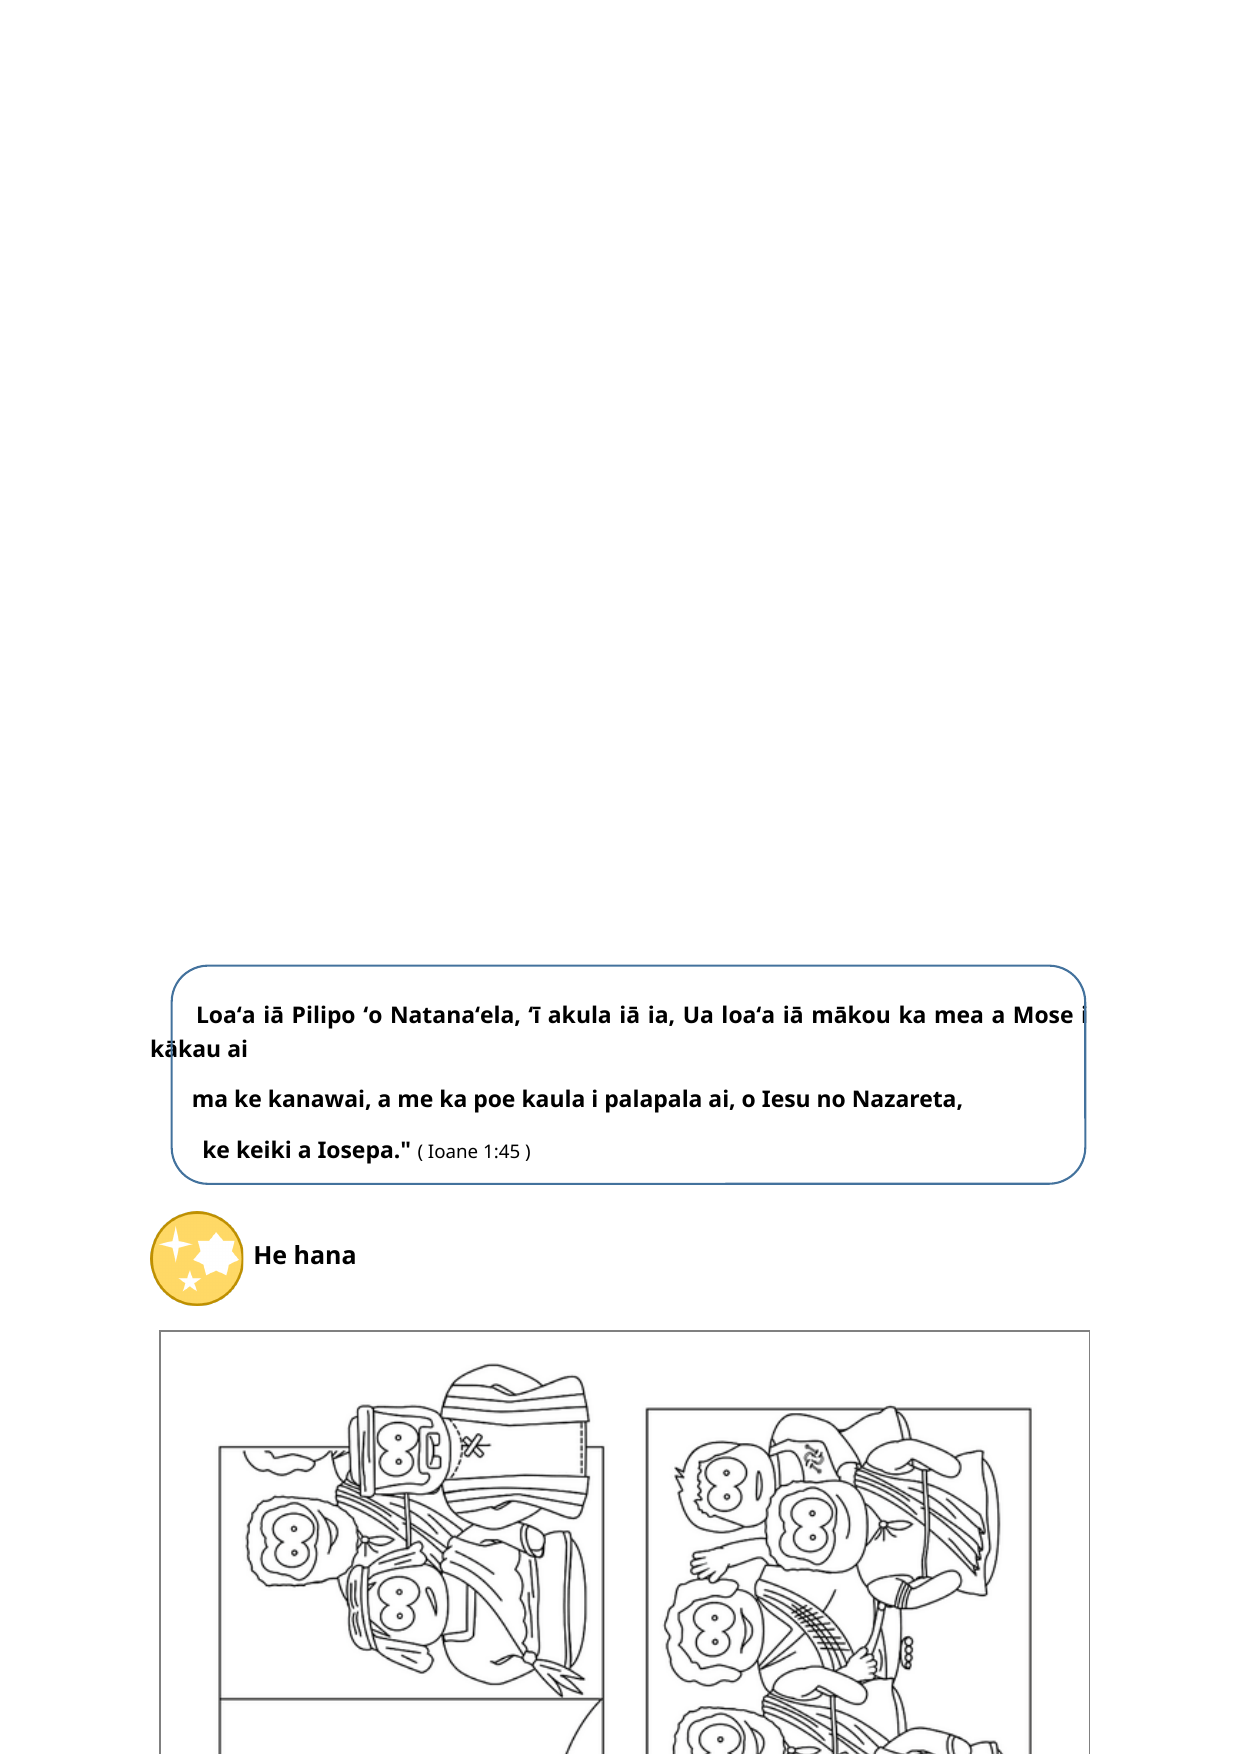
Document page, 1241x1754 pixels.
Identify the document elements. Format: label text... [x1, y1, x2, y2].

picture [150, 1211, 244, 1306]
text Loaʻa iā Pilipo ʻo Natanaʻela, ʻī akula iā ia, Ua loaʻa iā mākou ka mea a Mose i kākau ai [173, 999, 1084, 1064]
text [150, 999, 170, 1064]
text ke keiki a Iosepa." ( Ioane 1:45 ) [202, 1134, 1084, 1165]
picture [161, 1332, 1089, 1754]
text He hana [244, 1238, 1090, 1272]
text ma ke kanawai, a me ka poe kaula i palapala ai, o Iesu no Nazareta, [192, 1083, 1084, 1115]
